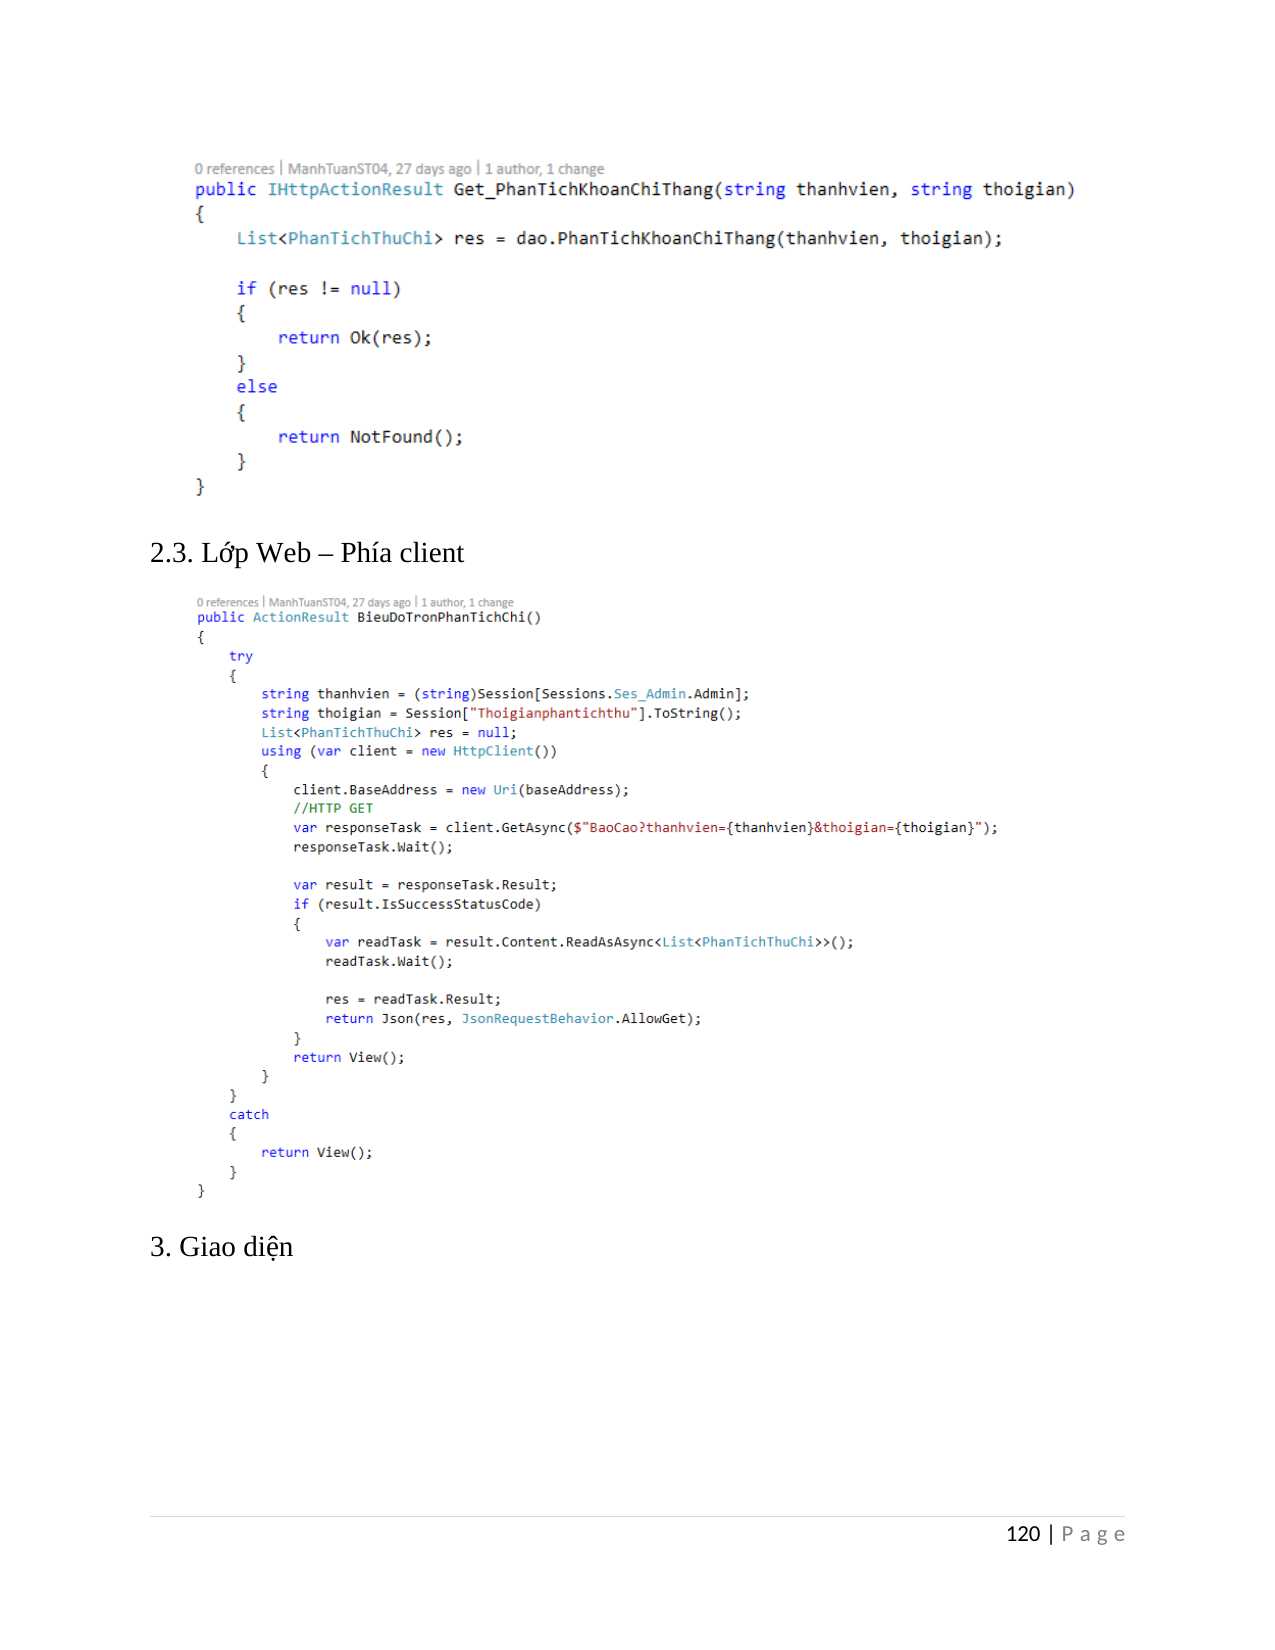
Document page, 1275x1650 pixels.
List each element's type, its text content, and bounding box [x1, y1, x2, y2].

text 2.3. Lớp Web – Phía client [150, 535, 1125, 569]
picture [150, 150, 1125, 517]
text 3. Giao diện [150, 1229, 1125, 1263]
picture [150, 587, 1125, 1211]
